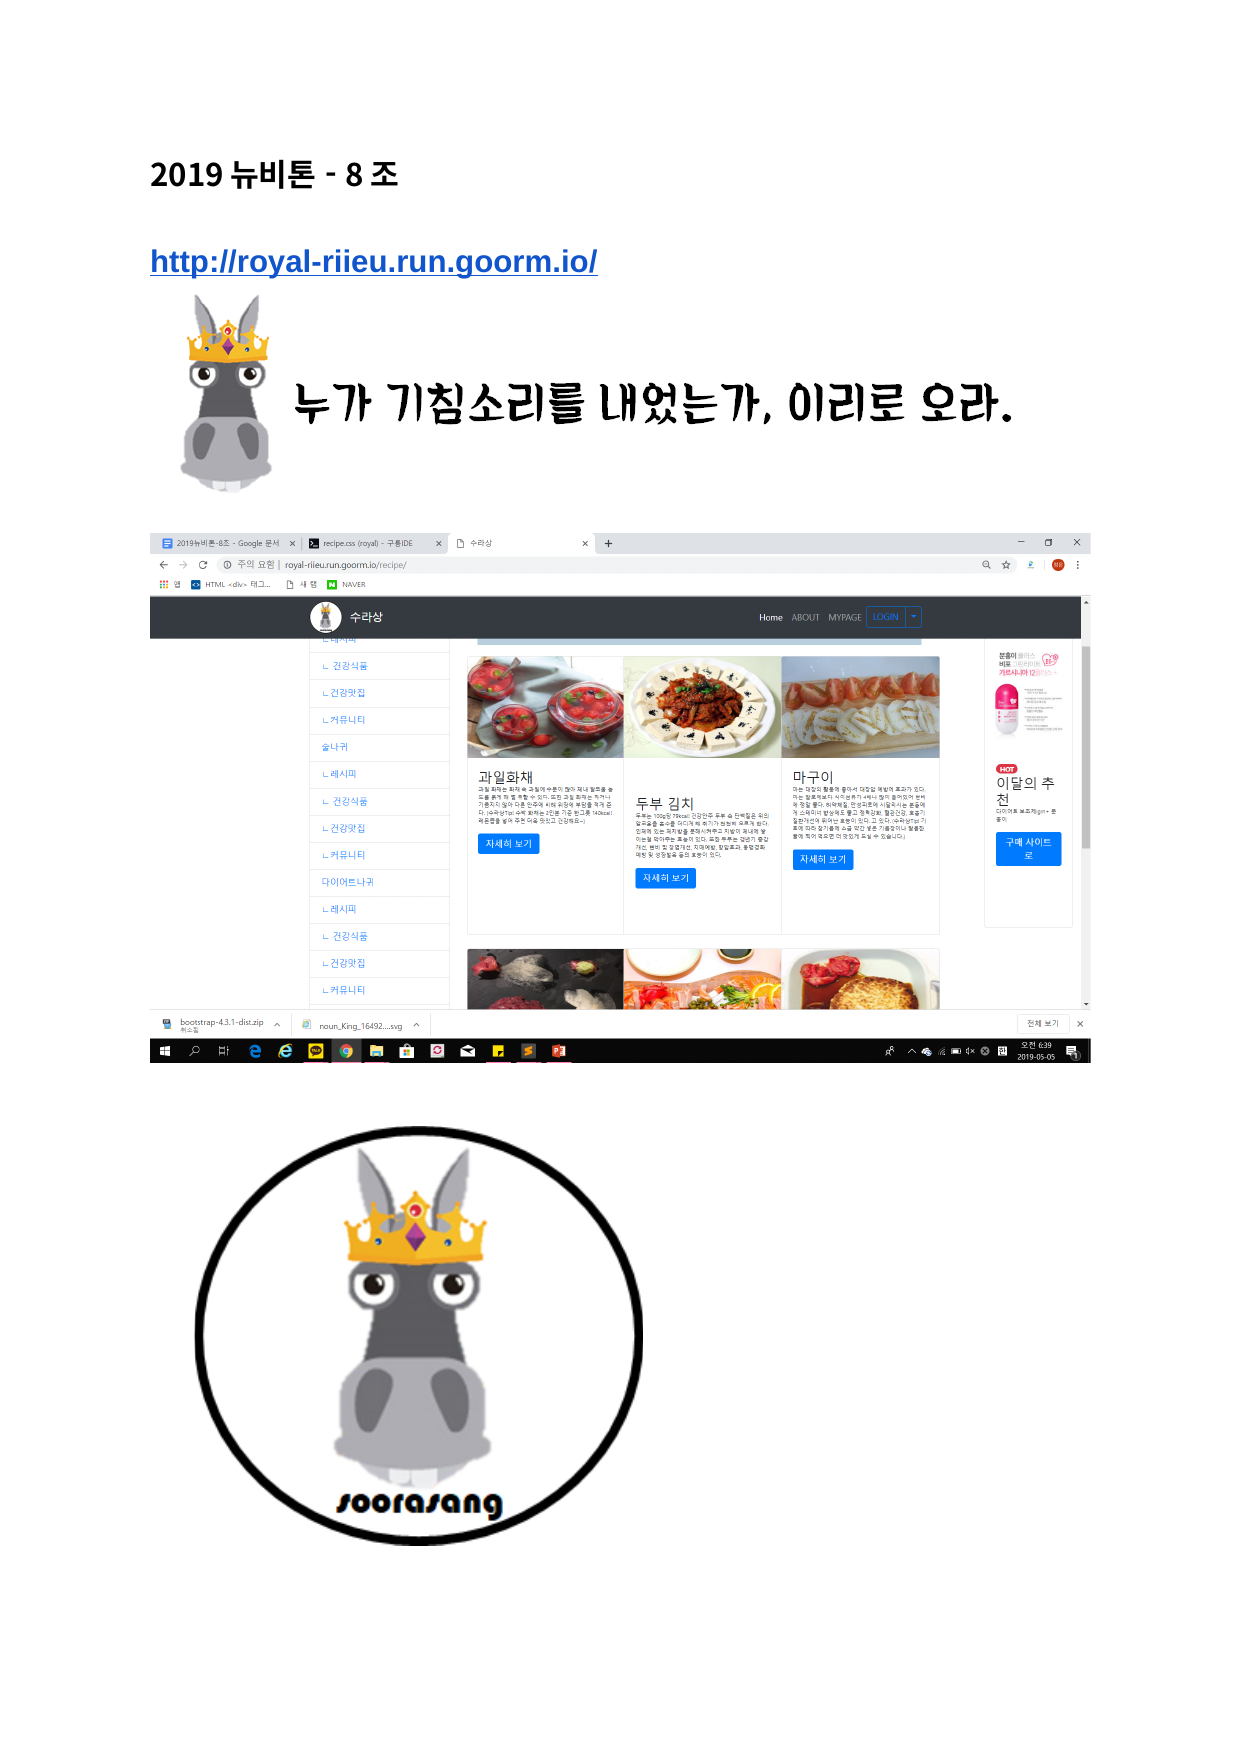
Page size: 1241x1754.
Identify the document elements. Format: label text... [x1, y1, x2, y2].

text 2019뉴비톤 - 8조 [150, 150, 1090, 195]
text http://royal-riieu.run.goorm.io/ [150, 243, 1090, 279]
picture [150, 284, 1091, 499]
picture [194, 1126, 643, 1546]
picture [150, 533, 1091, 1063]
